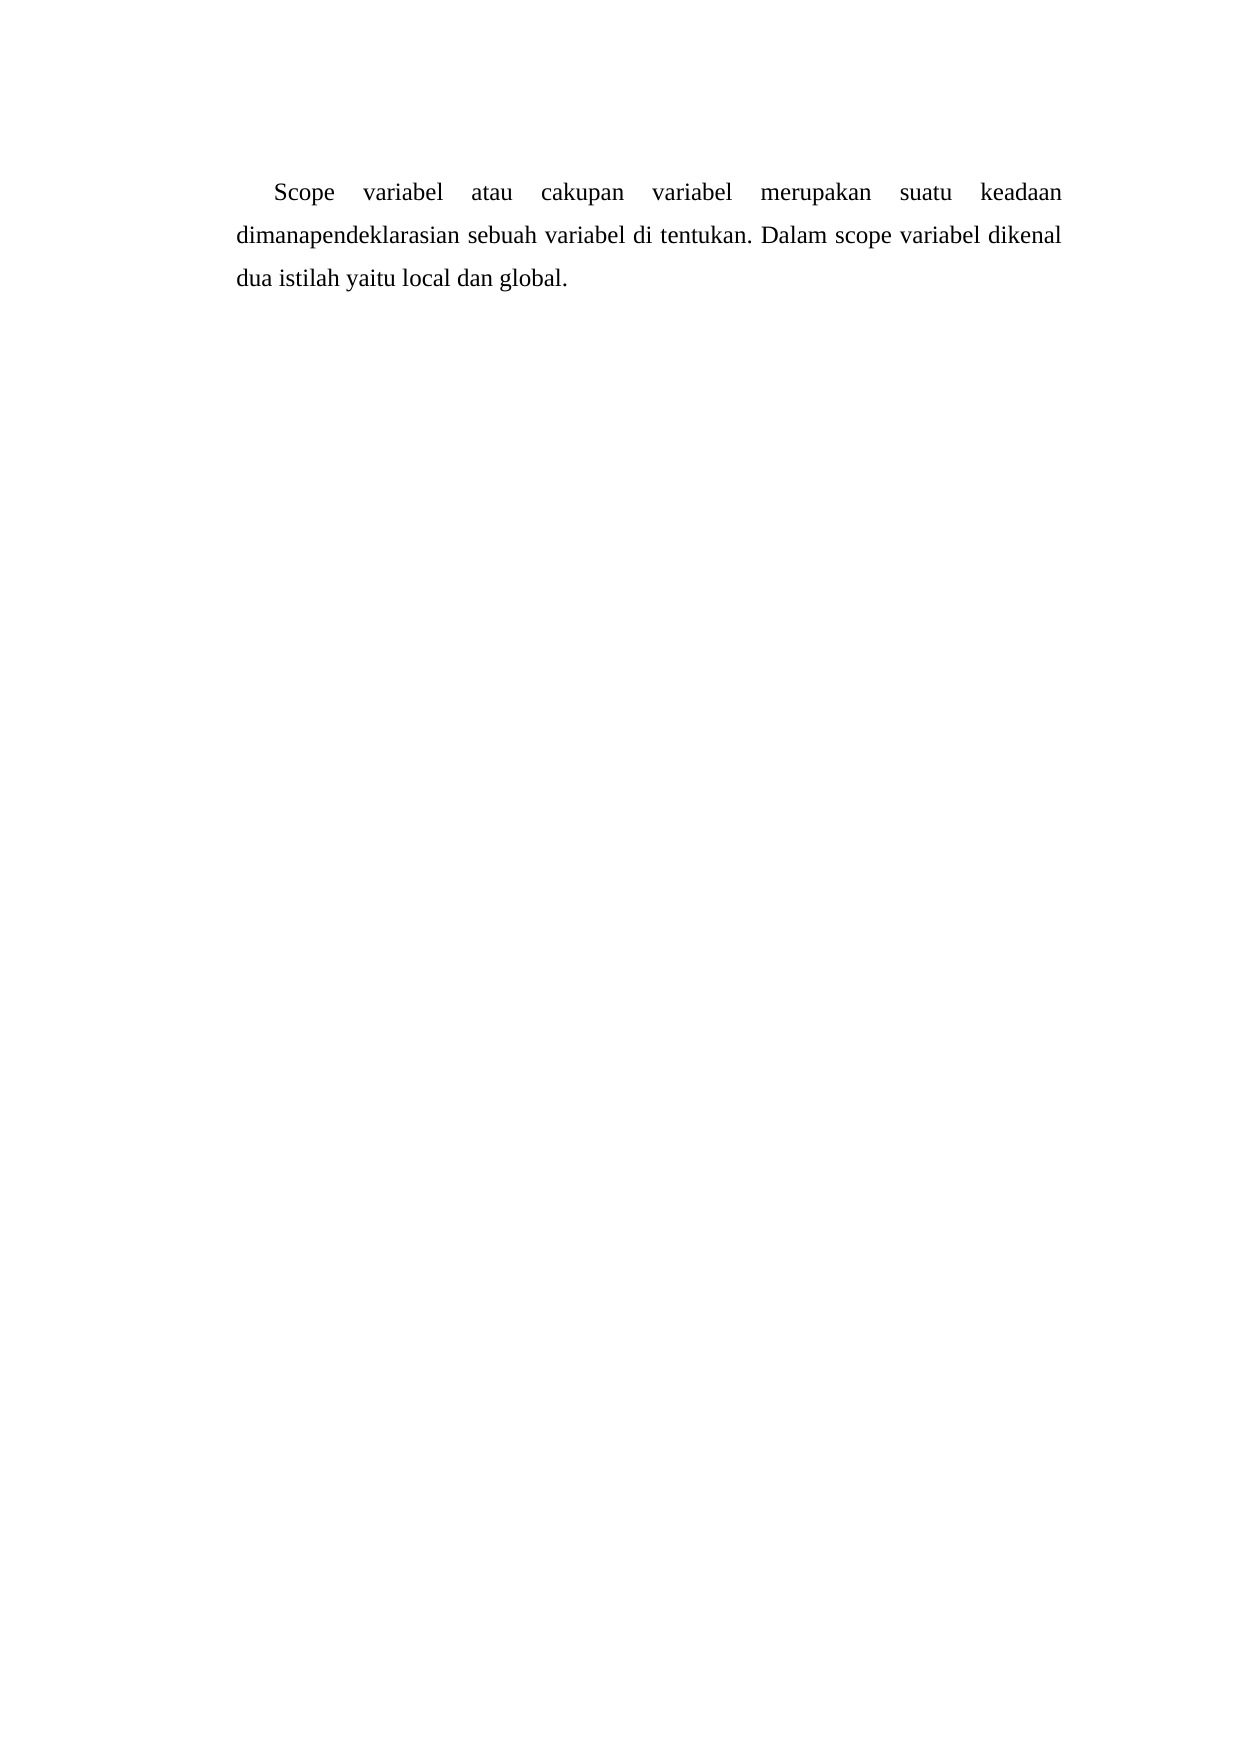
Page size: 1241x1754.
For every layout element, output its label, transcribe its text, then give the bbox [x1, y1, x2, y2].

text Scope variabel atau cakupan variabel merupakan suatu keadaan dimanapendeklarasian sebuah variabel di tentukan. Dalam scope variabel dikenal dua istilah yaitu local dan global. [236, 177, 1063, 292]
